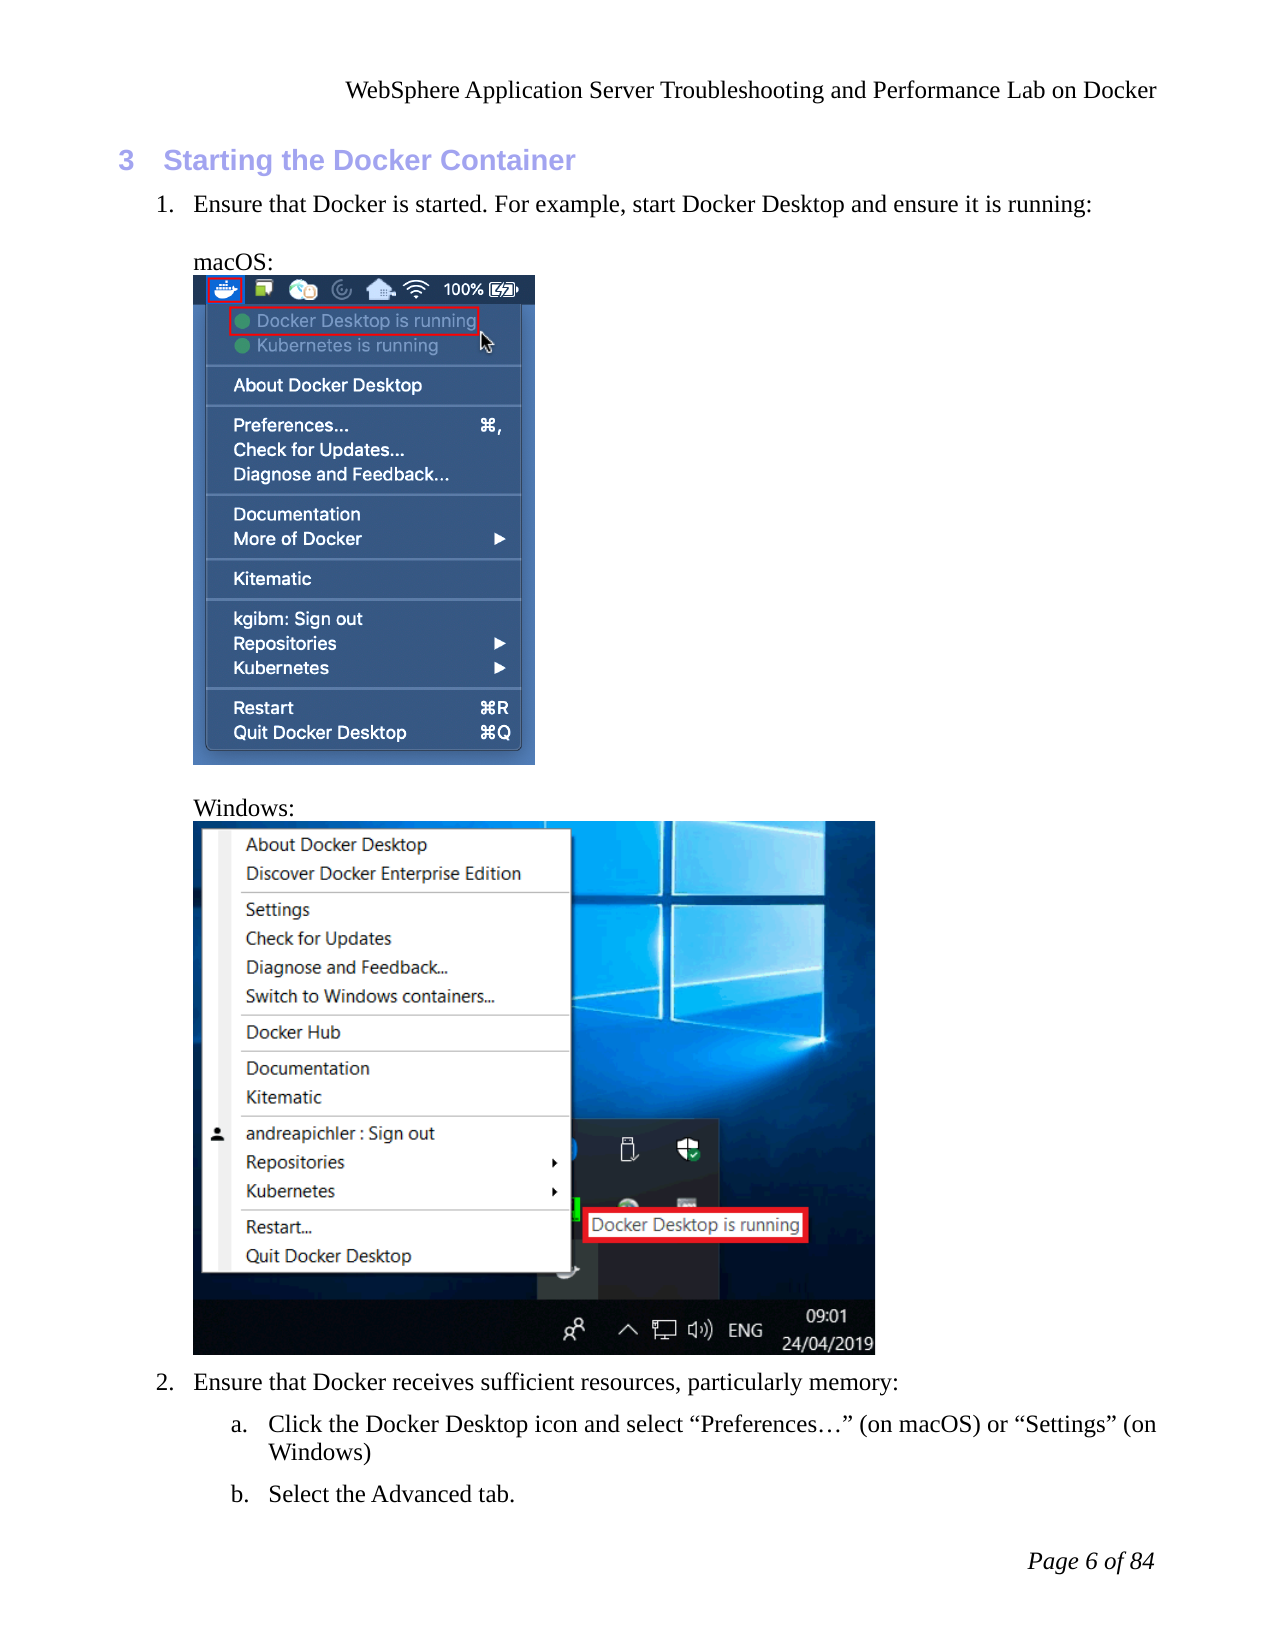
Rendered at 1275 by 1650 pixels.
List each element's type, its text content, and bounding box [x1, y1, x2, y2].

picture [193, 821, 876, 1355]
list Click the Docker Desktop icon and select “Preferences…” (on macOS) or “Settings” (on Windows) [231, 1409, 1157, 1466]
list Ensure that Docker receives sufficient resources, particularly memory: [156, 1367, 1157, 1396]
list Select the Advanced tab. [231, 1479, 1157, 1507]
subtitle Starting the Docker Container [118, 143, 1157, 177]
picture [193, 275, 535, 765]
